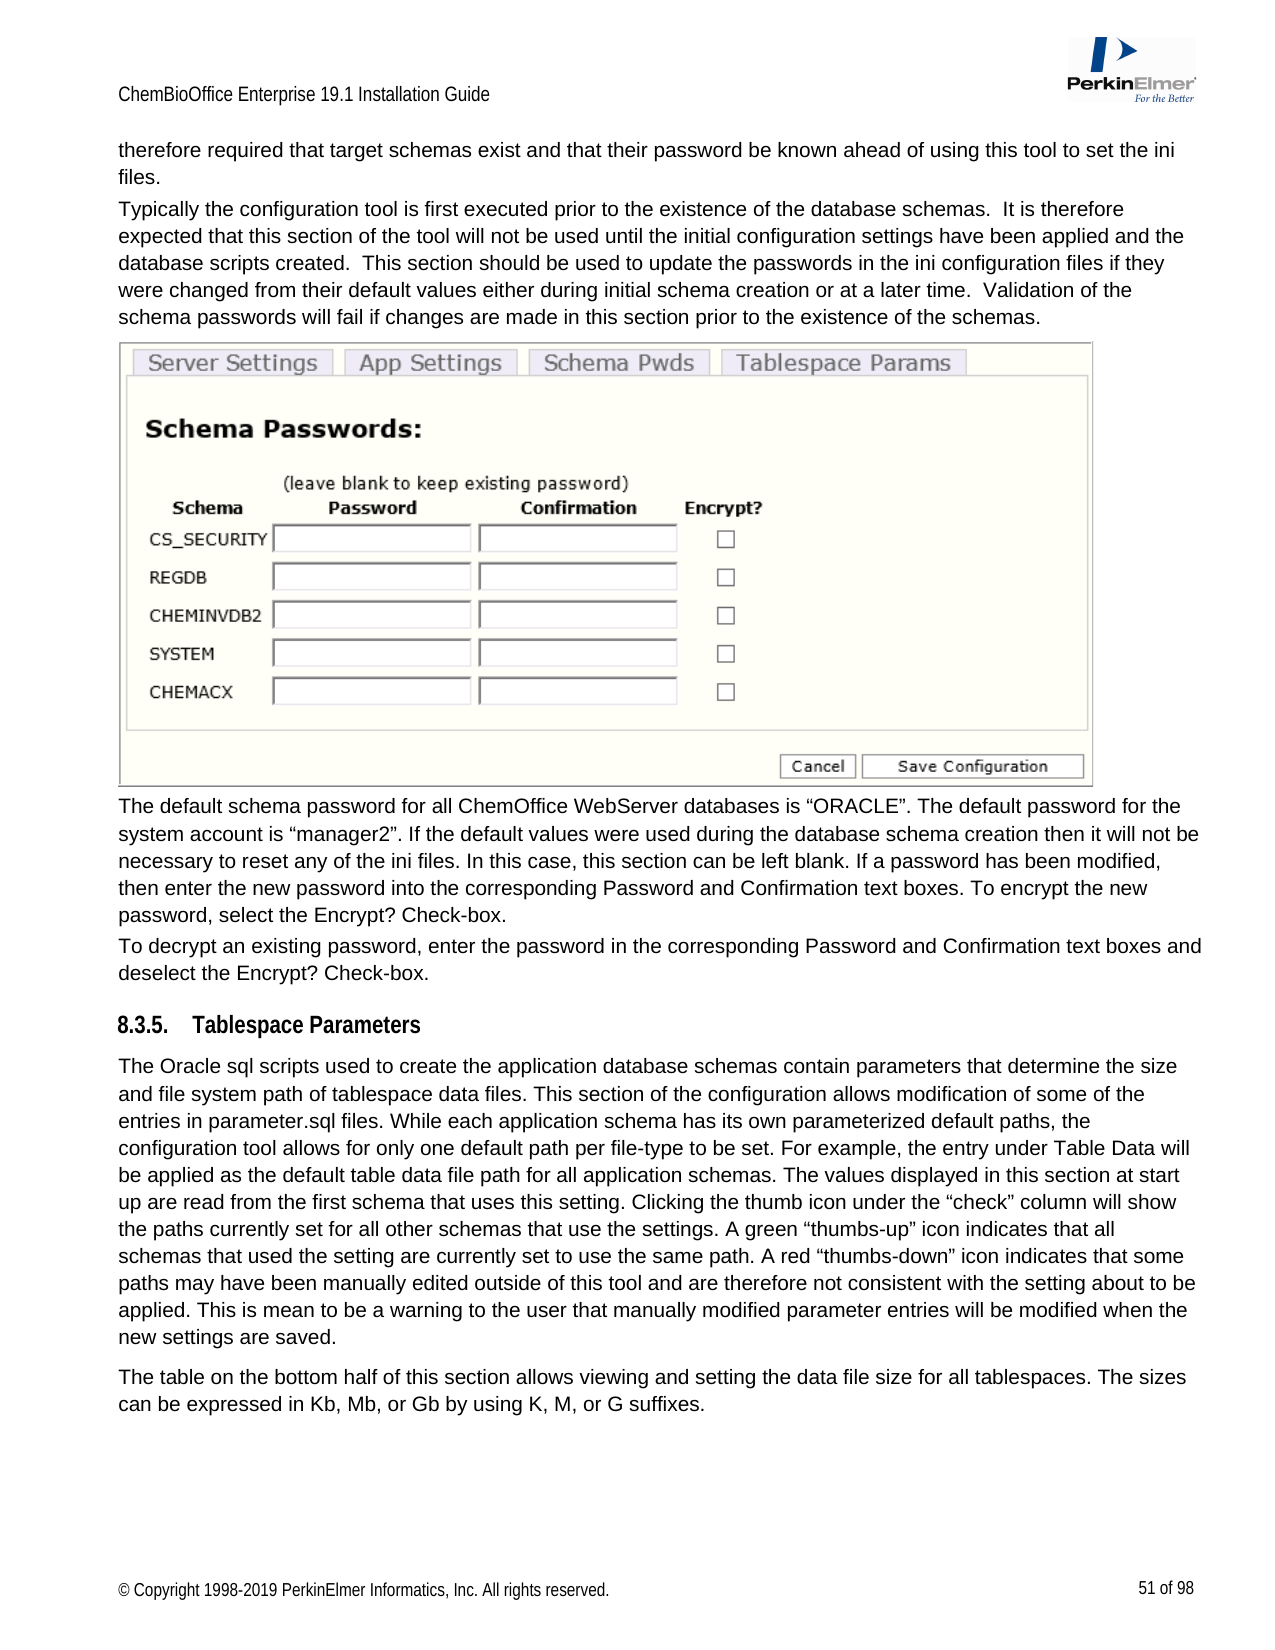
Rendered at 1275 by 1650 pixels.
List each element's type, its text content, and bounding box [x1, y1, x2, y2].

subtitle Tablespace Parameters [117, 1010, 1204, 1039]
list The Oracle sql scripts used to create the application database schemas contain parameters that determine the size and file system path of tablespace data files. This section of the configuration allows modification of some of the entries in parameter.sql files. While each application schema has its own parameterized default paths, the configuration tool allows for only one default path per file-type to be set. For example, the entry under Table Data will be applied as the default table data file path for all application schemas. The values displayed in this section at start up are read from the first schema that uses this setting. Clicking the thumb icon under the “check” column will show the paths currently set for all other schemas that use the settings. A green “thumbs-up” icon indicates that all schemas that used the setting are currently set to use the same path. A red “thumbs-down” icon indicates that some paths may have been manually edited outside of this tool and are therefore not consistent with the setting about to be applied. This is mean to be a warning to the user that manually modified parameter entries will be modified when the new settings are saved. [118, 1051, 1204, 1349]
picture [118, 341, 1094, 787]
list The table on the bottom half of this section allows viewing and setting the data file size for all tablespaces. The sizes can be expressed in Kb, Mb, or Gb by using K, M, or G suffixes. [118, 1362, 1204, 1416]
text The default schema password for all ChemOffice WebServer databases is “ORACLE”. The default password for the system account is “manager2”. If the default values were used during the database schema creation then it will not be necessary to reset any of the ini files. In this case, this section can be left blank. If a password has been modified, then enter the new password into the corresponding Password and Confirmation text boxes. To encrypt the new password, select the Encrypt? Check-box. [118, 791, 1204, 927]
picture [1067, 37, 1197, 102]
text Typically the configuration tool is first executed prior to the existence of the database schemas. It is therefore expected that this section of the tool will not be used until the initial configuration settings have been applied and the database scripts created. This section should be used to update the passwords in the ini configuration files if they were changed from their default values either during initial schema creation or at a later time. Validation of the schema passwords will fail if changes are made in this section prior to the existence of the schemas. [118, 193, 1204, 329]
text To decrypt an existing password, enter the password in the corresponding Password and Confirmation text boxes and deselect the Encrypt? Check-box. [118, 931, 1204, 985]
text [118, 135, 1204, 189]
